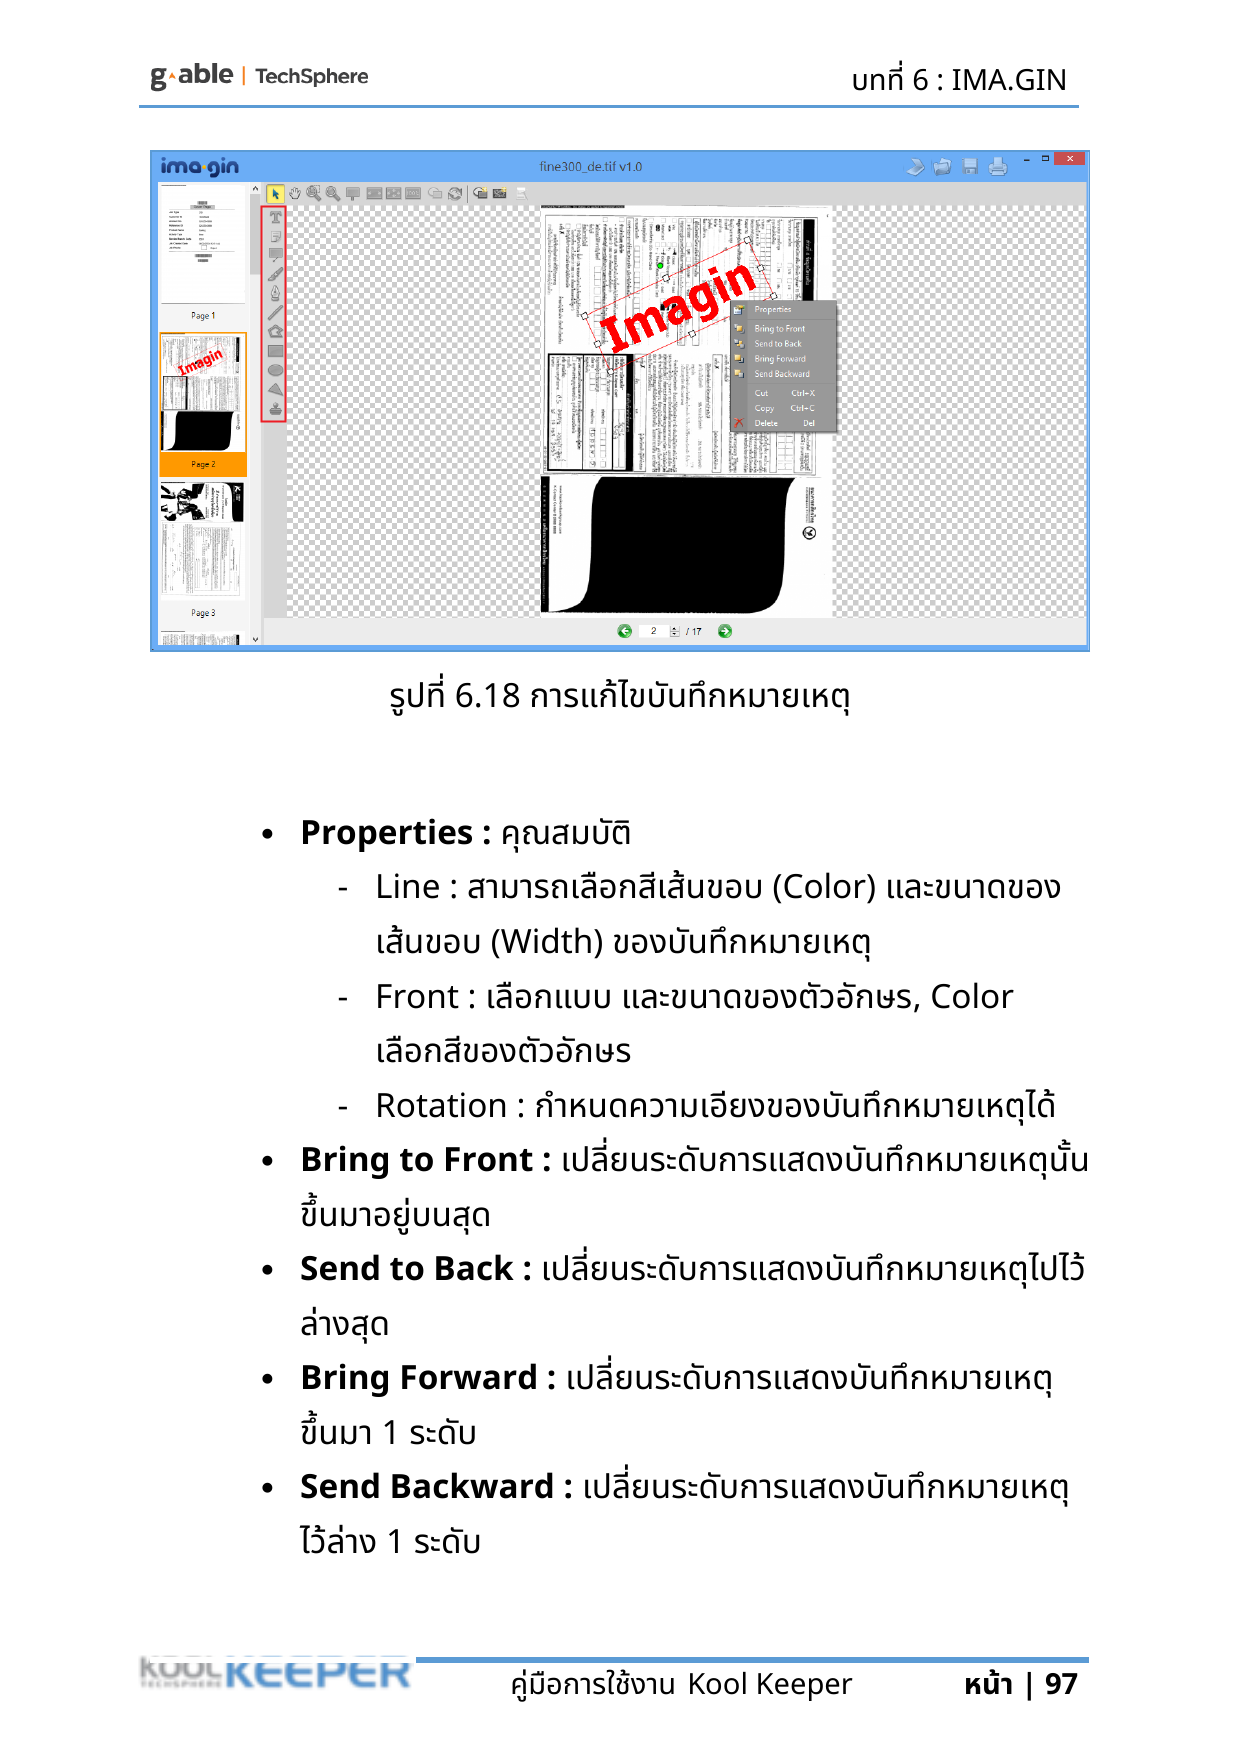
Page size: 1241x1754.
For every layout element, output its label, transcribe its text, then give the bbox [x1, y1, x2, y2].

picture [137, 1650, 414, 1693]
list Send to Back : เปลี่ยนระดับการแสดงบันทึกหมายเหตุไปไว้ล่างสุด [262, 1245, 1090, 1350]
list Send Backward : เปลี่ยนระดับการแสดงบันทึกหมายเหตุไว้ล่าง 1 ระดับ [262, 1463, 1090, 1568]
picture [152, 152, 1089, 650]
list Rotation : กำหนดความเอียงของบันทึกหมายเหตุได้ [337, 1081, 1090, 1132]
text รูปที่ 6.18 การแก้ไขบันทึกหมายเหตุ [150, 672, 1090, 722]
list Bring to Front : เปลี่ยนระดับการแสดงบันทึกหมายเหตุนั้นขึ้นมาอยู่บนสุด [262, 1136, 1090, 1241]
picture [134, 48, 385, 103]
list Line : สามารถเลือกสีเส้นขอบ (Color) และขนาดของเส้นขอบ (Width) ของบันทึกหมายเหตุ [337, 863, 1090, 968]
list Front : เลือกแบบ และขนาดของตัวอักษร, Color เลือกสีของตัวอักษร [337, 972, 1090, 1077]
list Bring Forward : เปลี่ยนระดับการแสดงบันทึกหมายเหตุขึ้นมา 1 ระดับ [262, 1354, 1090, 1459]
list Properties : คุณสมบัติ [262, 809, 1090, 859]
